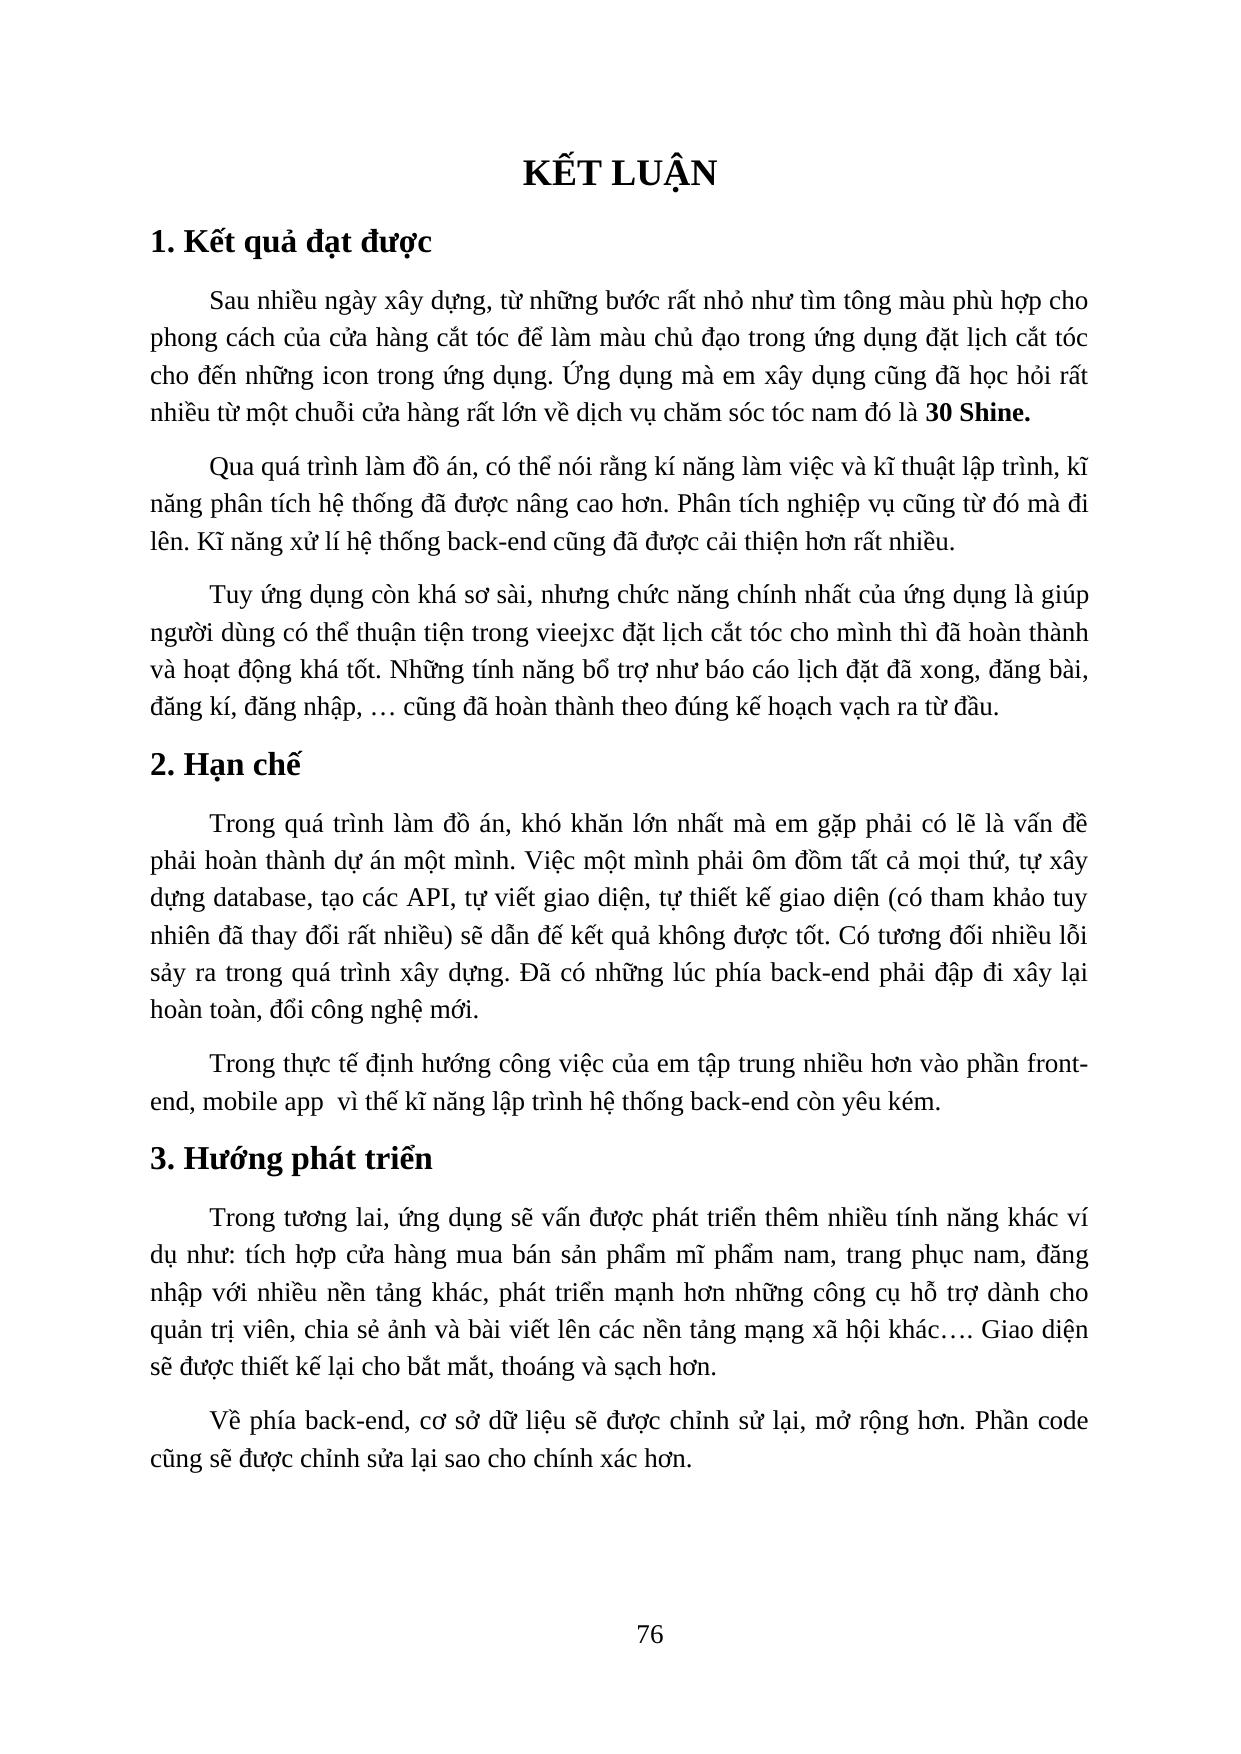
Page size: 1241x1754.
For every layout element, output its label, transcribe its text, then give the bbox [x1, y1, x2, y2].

text 1. Kết quả đạt được [150, 222, 1090, 260]
text Trong thực tế định hướng công việc của em tập trung nhiều hơn vào phần front-end, mobile app vì thế kĩ năng lập trình hệ thống back-end còn yêu kém. [150, 1047, 1090, 1116]
text Về phía back-end, cơ sở dữ liệu sẽ được chỉnh sử lại, mở rộng hơn. Phần code cũng sẽ được chỉnh sửa lại sao cho chính xác hơn. [150, 1404, 1090, 1473]
text Trong tương lai, ứng dụng sẽ vấn được phát triển thêm nhiều tính năng khác ví dụ như: tích hợp cửa hàng mua bán sản phẩm mĩ phẩm nam, trang phục nam, đăng nhập với nhiều nền tảng khác, phát triển mạnh hơn những công cụ hỗ trợ dành cho quản trị viên, chia sẻ ảnh và bài viết lên các nền tảng mạng xã hội khác…. Giao diện sẽ được thiết kế lại cho bắt mắt, thoáng và sạch hơn. [150, 1201, 1090, 1382]
text 3. Hướng phát triển [150, 1139, 1090, 1177]
text 2. Hạn chế [150, 744, 1090, 783]
text Tuy ứng dụng còn khá sơ sài, nhưng chức năng chính nhất của ứng dụng là giúp người dùng có thể thuận tiện trong vieejxc đặt lịch cắt tóc cho mình thì đã hoàn thành và hoạt động khá tốt. Những tính năng bổ trợ như báo cáo lịch đặt đã xong, đăng bài, đăng kí, đăng nhập, … cũng đã hoàn thành theo đúng kế hoạch vạch ra từ đầu. [150, 578, 1090, 722]
text Qua quá trình làm đồ án, có thể nói rằng kí năng làm việc và kĩ thuật lập trình, kĩ năng phân tích hệ thống đã được nâng cao hơn. Phân tích nghiệp vụ cũng từ đó mà đi lên. Kĩ năng xử lí hệ thống back-end cũng đã được cải thiện hơn rất nhiều. [150, 450, 1090, 556]
subtitle Kết luận [150, 150, 1090, 193]
text Sau nhiều ngày xây dựng, từ những bước rất nhỏ như tìm tông màu phù hợp cho phong cách của cửa hàng cắt tóc để làm màu chủ đạo trong ứng dụng đặt lịch cắt tóc cho đến những icon trong ứng dụng. Ứng dụng mà em xây dụng cũng đã học hỏi rất nhiều từ một chuỗi cửa hàng rất lớn về dịch vụ chăm sóc tóc nam đó là 30 Shine. [150, 284, 1090, 427]
text Trong quá trình làm đồ án, khó khăn lớn nhất mà em gặp phải có lẽ là vấn đề phải hoàn thành dự án một mình. Việc một mình phải ôm đồm tất cả mọi thứ, tự xây dựng database, tạo các API, tự viết giao diện, tự thiết kế giao diện (có tham khảo tuy nhiên đã thay đổi rất nhiều) sẽ dẫn đế kết quả không được tốt. Có tương đối nhiều lỗi sảy ra trong quá trình xây dựng. Đã có những lúc phía back-end phải đập đi xây lại hoàn toàn, đổi công nghệ mới. [150, 807, 1090, 1024]
